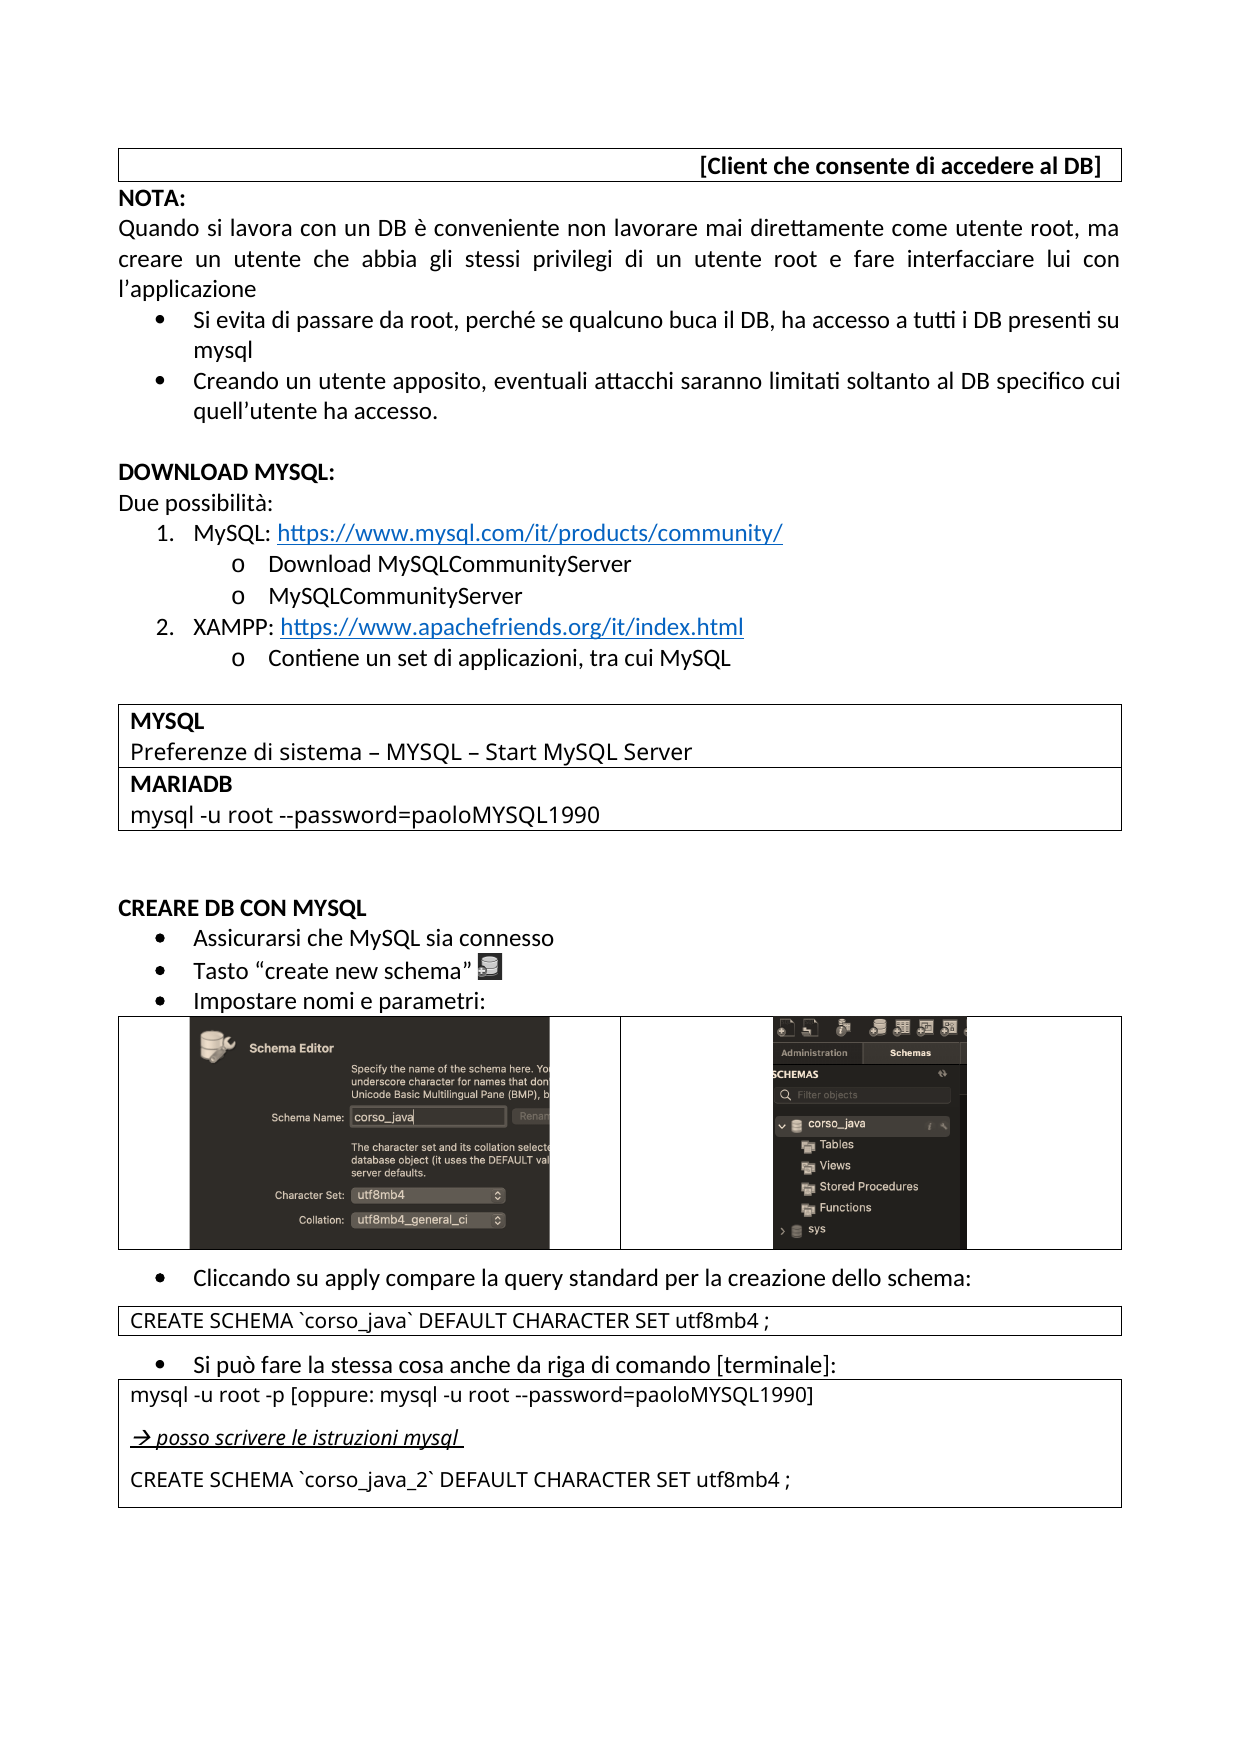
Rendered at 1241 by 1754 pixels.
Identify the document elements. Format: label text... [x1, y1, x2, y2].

list Si evita di passare da root, perché se qualcuno buca il DB, ha accesso a tutti i DB presenti su mysql [156, 304, 1122, 365]
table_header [119, 149, 1121, 181]
list MySQLCommunityServer [231, 580, 1122, 612]
text Due possibilità: [118, 487, 1122, 517]
table_cell MARIADB mysql -u root --password=paoloMYSQL1990 [119, 768, 1121, 830]
text DOWNLOAD MYSQL: [118, 456, 1122, 487]
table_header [119, 1380, 1121, 1507]
picture [477, 953, 503, 980]
list Creando un utente apposito, eventuali attacchi saranno limitati soltanto al DB specifico cui quell’utente ha accesso. [156, 365, 1122, 426]
list Impostare nomi e parametri: [156, 986, 1122, 1016]
text NOTA: [118, 182, 1122, 212]
text CREARE DB CON MYSQL [118, 892, 1122, 923]
list Assicurarsi che MySQL sia connesso [156, 923, 1122, 953]
list MySQL: https://www.mysql.com/it/products/community/ [156, 517, 1122, 548]
list Download MySQLCommunityServer [231, 548, 1122, 580]
list Tasto “create new schema” [156, 953, 1122, 986]
table_header [621, 1017, 773, 1248]
list Contiene un set di applicazioni, tra cui MySQL [231, 642, 1122, 674]
table_header [967, 1017, 1121, 1248]
text Quando si lavora con un DB è conveniente non lavorare mai direttamente come utente root, ma creare un utente che abbia gli stessi privilegi di un utente root e fare interfacciare lui con l’applicazione [118, 212, 1122, 304]
table_header [550, 1017, 620, 1248]
table_header MYSQL Preferenze di sistema – MYSQL – Start MySQL Server [119, 705, 1121, 767]
list Si può fare la stessa cosa anche da riga di comando [terminale]: [156, 1349, 1122, 1379]
table_header [119, 1017, 189, 1248]
table_header CREATE SCHEMA `corso_java` DEFAULT CHARACTER SET utf8mb4 ; [119, 1307, 1121, 1335]
list Cliccando su apply compare la query standard per la creazione dello schema: [156, 1262, 1122, 1293]
list XAMPP: https://www.apachefriends.org/it/index.html [156, 612, 1122, 642]
